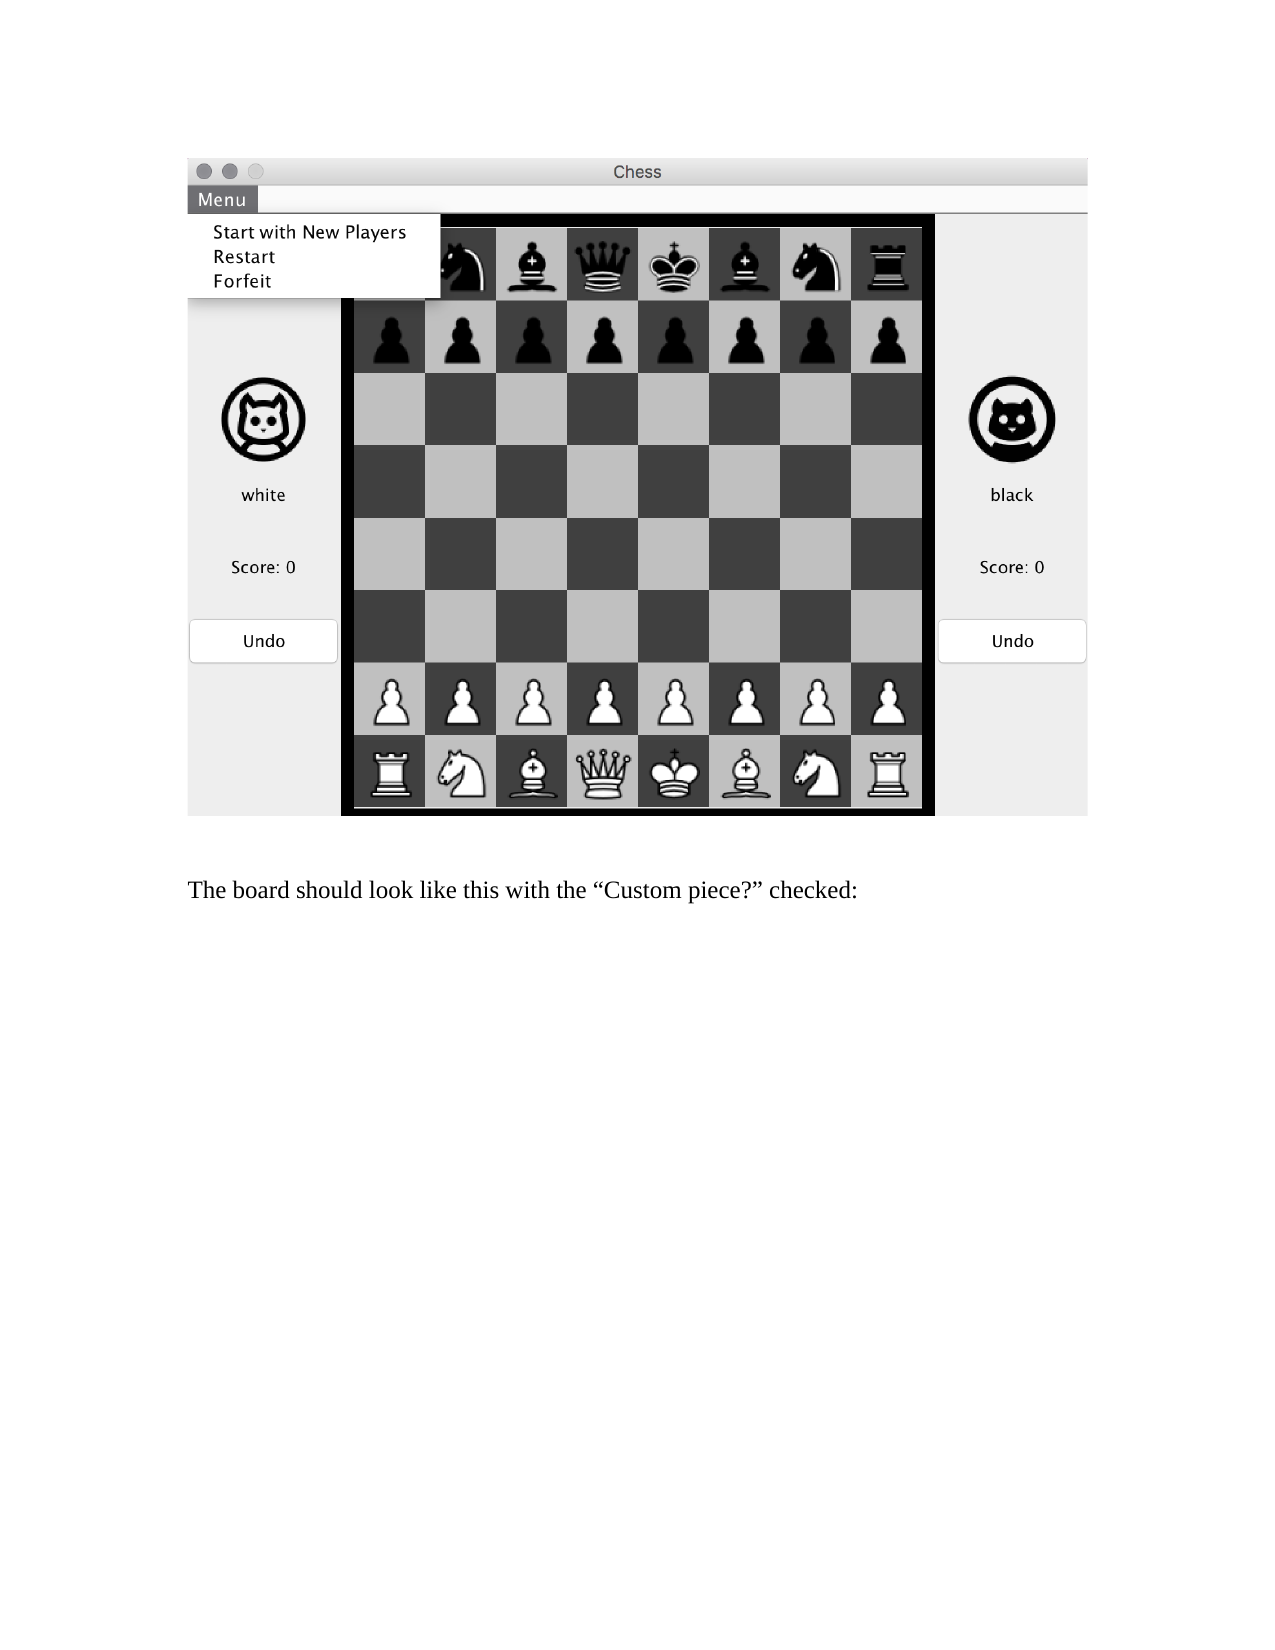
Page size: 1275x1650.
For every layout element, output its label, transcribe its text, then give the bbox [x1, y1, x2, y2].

picture [187, 158, 1088, 816]
text The board should look like this with the “Custom piece?” checked: [187, 874, 1087, 906]
